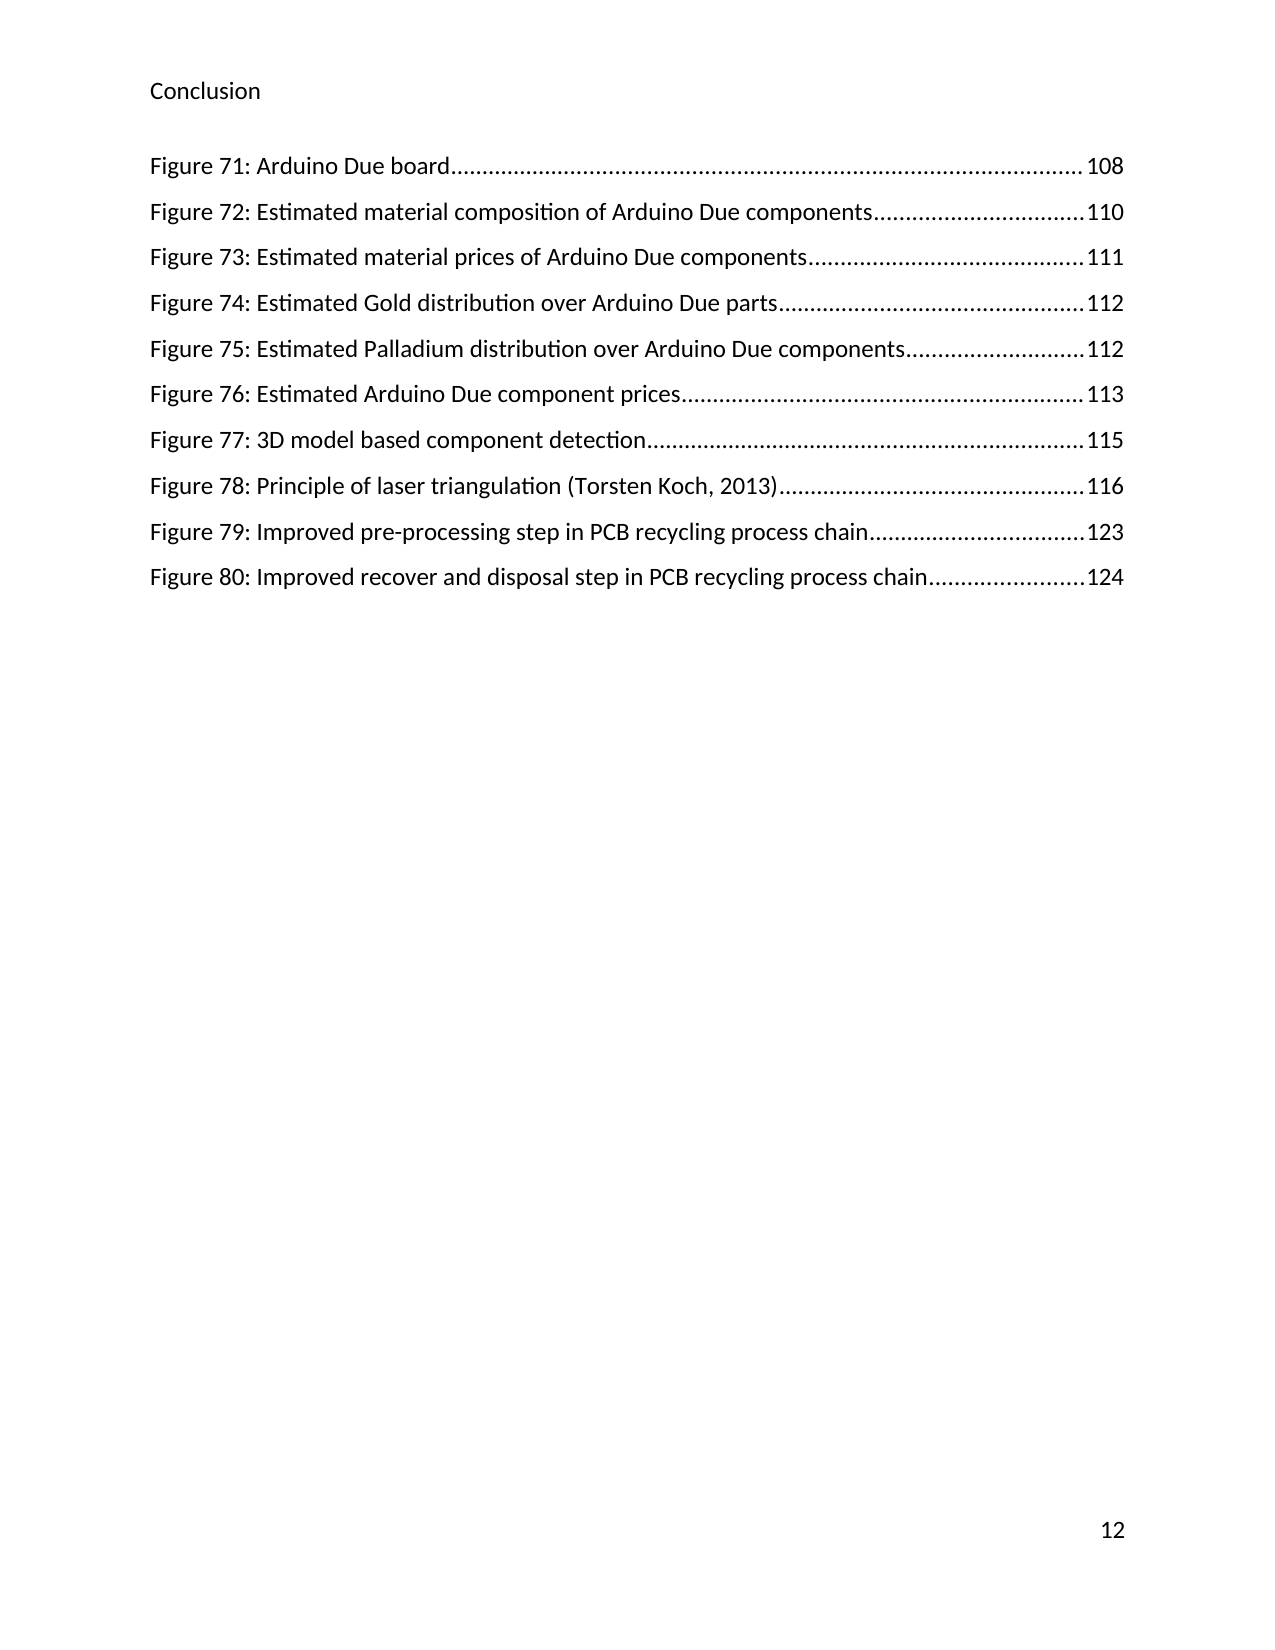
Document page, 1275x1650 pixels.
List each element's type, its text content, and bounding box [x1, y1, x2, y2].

text Figure 79: Improved pre-processing step in PCB recycling process chain 123 [150, 516, 1125, 546]
text Figure 71: Arduino Due board 108 [150, 150, 1125, 181]
text Figure 77: 3D model based component detection 115 [150, 424, 1125, 455]
text Figure 73: Estimated material prices of Arduino Due components 111 [150, 241, 1125, 272]
text Figure 76: Estimated Arduino Due component prices 113 [150, 379, 1125, 409]
text Figure 75: Estimated Palladium distribution over Arduino Due components 112 [150, 333, 1125, 363]
text Figure 78: Principle of laser triangulation (Torsten Koch, 2013) 116 [150, 470, 1125, 501]
text Figure 72: Estimated material composition of Arduino Due components 110 [150, 196, 1125, 226]
text Figure 80: Improved recover and disposal step in PCB recycling process chain 124 [150, 562, 1125, 592]
text Figure 74: Estimated Gold distribution over Arduino Due parts 112 [150, 287, 1125, 318]
